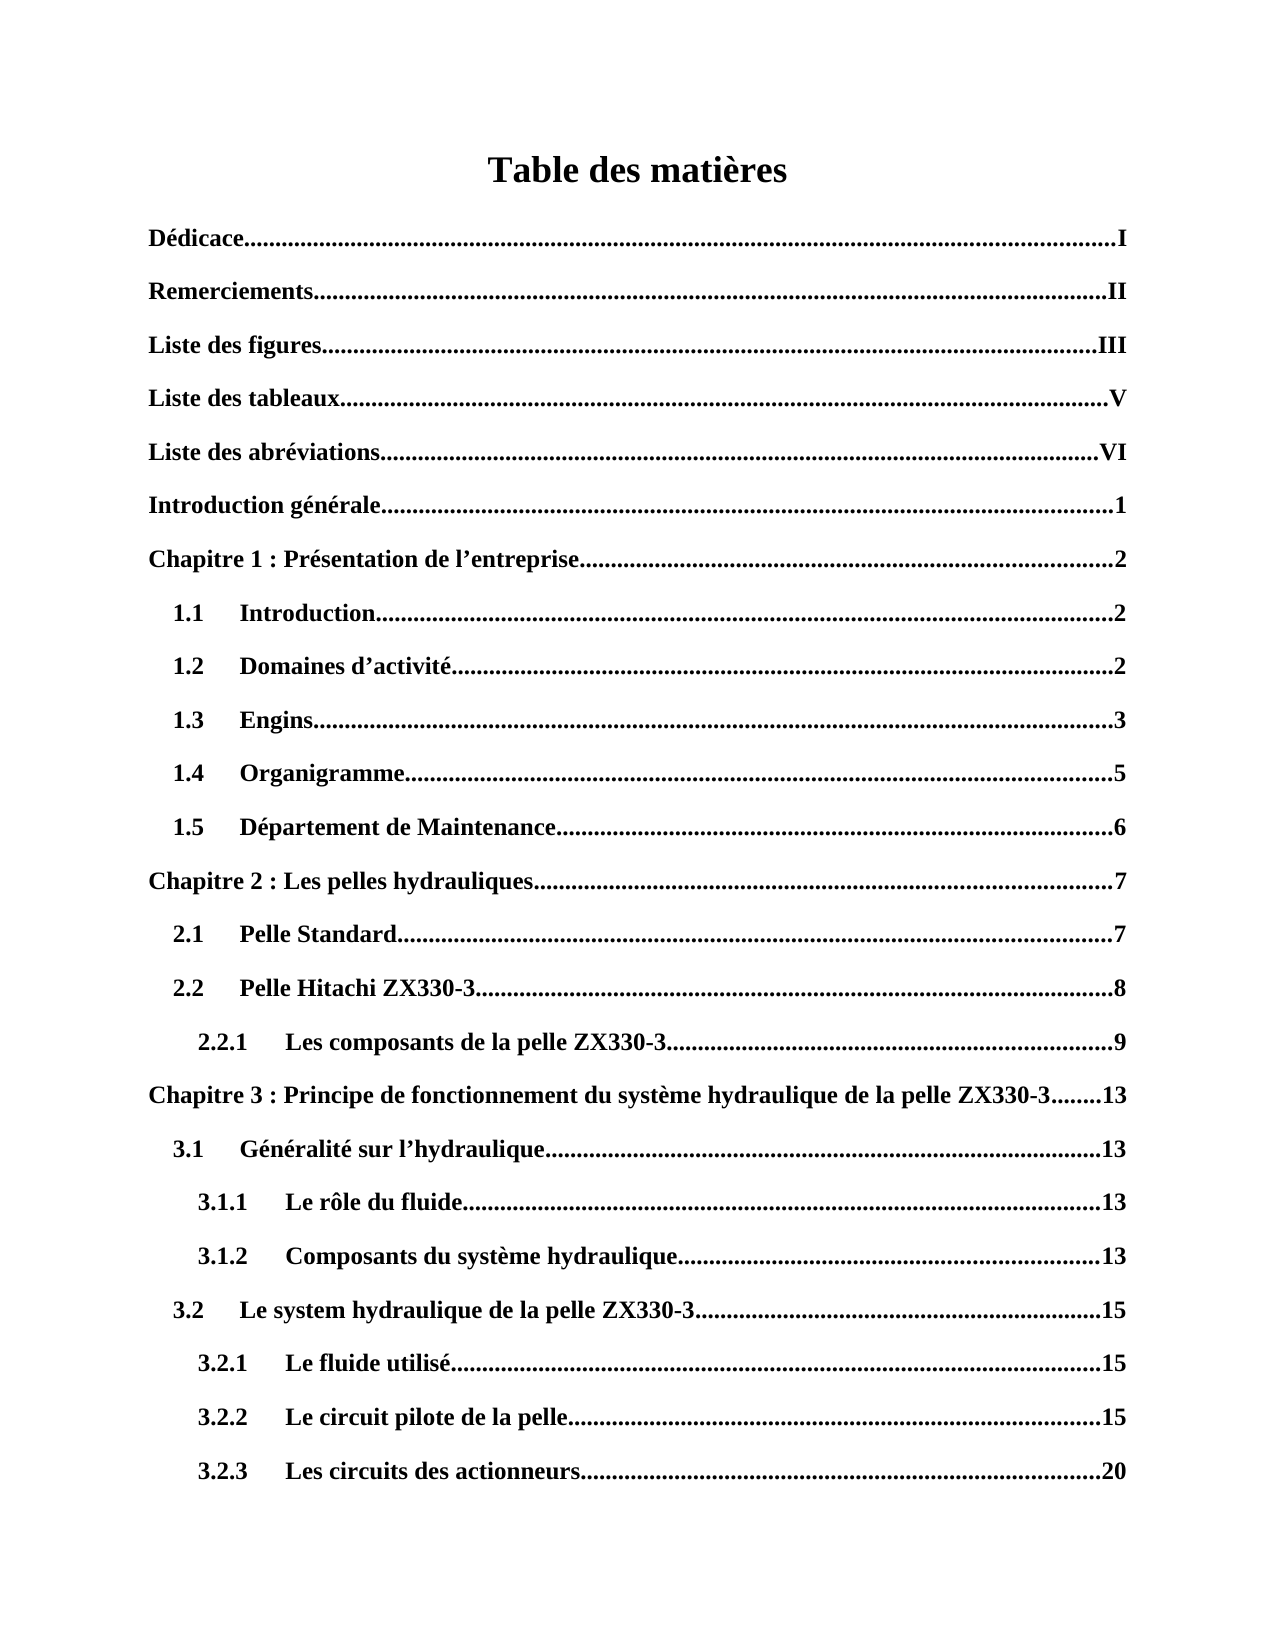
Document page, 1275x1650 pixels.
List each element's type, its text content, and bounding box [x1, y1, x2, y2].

text 1.3 Engins 3 [173, 705, 1127, 734]
text 3.1.1 Le rôle du fluide 13 [198, 1187, 1127, 1216]
text 1.4 Organigramme 5 [173, 758, 1127, 787]
text Chapitre 1 : Présentation de l’entreprise 2 [148, 544, 1127, 573]
text 3.2.2 Le circuit pilote de la pelle 15 [198, 1402, 1127, 1431]
text Chapitre 3 : Principe de fonctionnement du système hydraulique de la pelle ZX330-3 13 [148, 1080, 1127, 1109]
text Remerciements II [148, 276, 1127, 305]
text Dédicace I [148, 223, 1127, 252]
text 3.1 Généralité sur l’hydraulique 13 [173, 1134, 1127, 1163]
text Liste des tableaux V [148, 383, 1127, 412]
text Introduction générale 1 [148, 491, 1127, 519]
text Liste des abréviations VI [148, 437, 1127, 466]
text Table des matières [148, 148, 1127, 191]
text 3.2 Le system hydraulique de la pelle ZX330-3 15 [173, 1295, 1127, 1323]
text 2.2 Pelle Hitachi ZX330-3 8 [173, 973, 1127, 1002]
text 2.2.1 Les composants de la pelle ZX330-3 9 [198, 1027, 1127, 1055]
text 2.1 Pelle Standard 7 [173, 919, 1127, 948]
text 1.5 Département de Maintenance 6 [173, 812, 1127, 841]
text 1.1 Introduction 2 [173, 598, 1127, 626]
text 1.2 Domaines d’activité 2 [173, 651, 1127, 680]
text 3.2.3 Les circuits des actionneurs 20 [198, 1456, 1127, 1484]
text Chapitre 2 : Les pelles hydrauliques 7 [148, 866, 1127, 894]
text 3.1.2 Composants du système hydraulique 13 [198, 1241, 1127, 1270]
text 3.2.1 Le fluide utilisé 15 [198, 1348, 1127, 1377]
text Liste des figures III [148, 330, 1127, 359]
